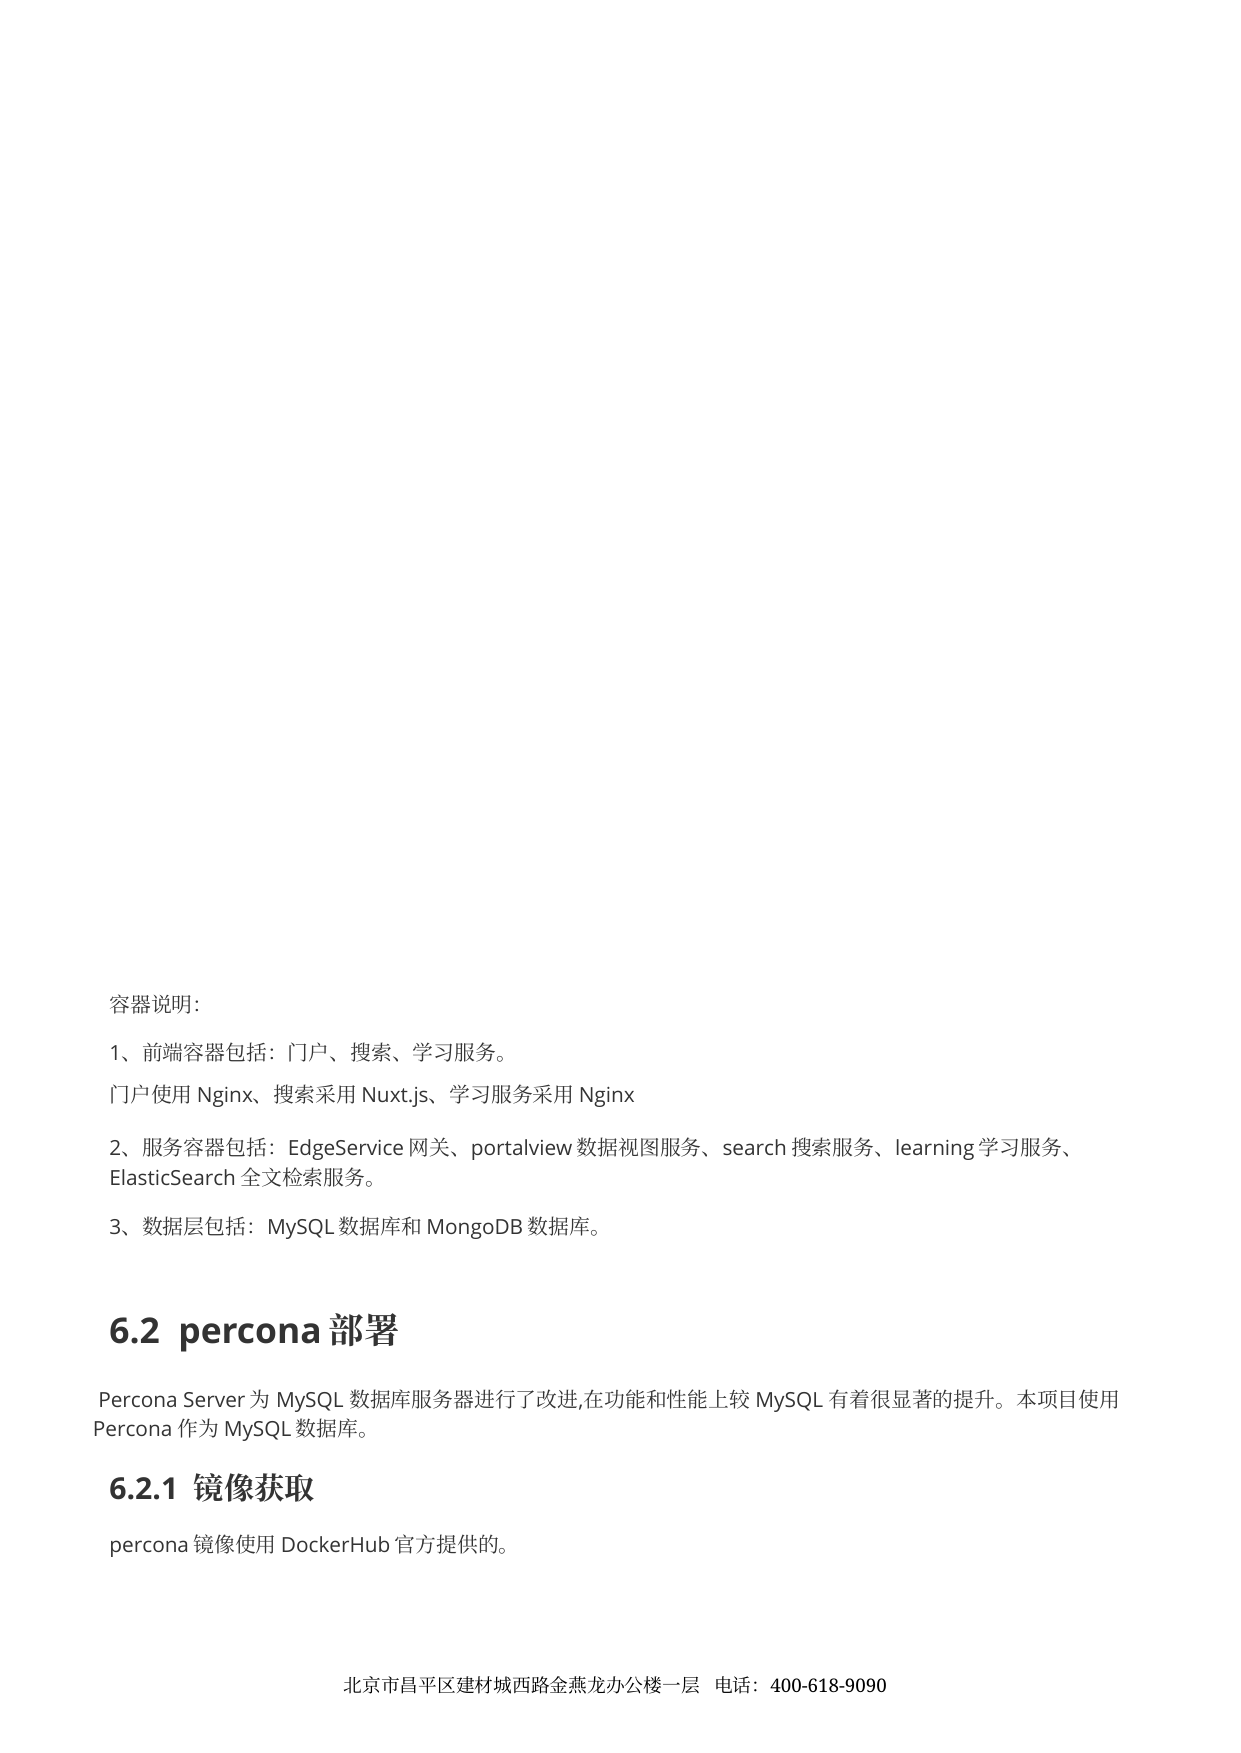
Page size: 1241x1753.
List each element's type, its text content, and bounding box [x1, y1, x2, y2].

text 门户使用Nginx、搜索采用Nuxt.js、学习服务采用Nginx [109, 1065, 684, 1112]
text 2、服务容器包括：EdgeService网关、portalview数据视图服务、search搜索服务、learning学习服务、 [109, 1139, 1182, 1160]
text Percona Server为 MySQL 数据库服务器进行了改进,在功能和性能上较 MySQL 有着很显著的提升。本项目使用 [93, 1391, 1240, 1412]
text 1、前端容器包括：门户、搜索、学习服务。 [109, 1044, 684, 1065]
text 6.2 percona部署 [109, 1314, 447, 1351]
text ElasticSearch全文检索服务。 [109, 1160, 1182, 1191]
text 6.2.1 镜像获取 [109, 1474, 354, 1506]
text 容器说明： [109, 995, 242, 1016]
text 北京市昌平区建材城西路金燕龙办公楼一层 电话：400-618-9090 [343, 1677, 979, 1696]
text 3、数据层包括：MySQL数据库和MongoDB数据库。 [109, 1217, 658, 1238]
text Percona 作为MySQL数据库。 [93, 1412, 1240, 1443]
text percona镜像使用DockerHub官方提供的。 [109, 1536, 554, 1557]
